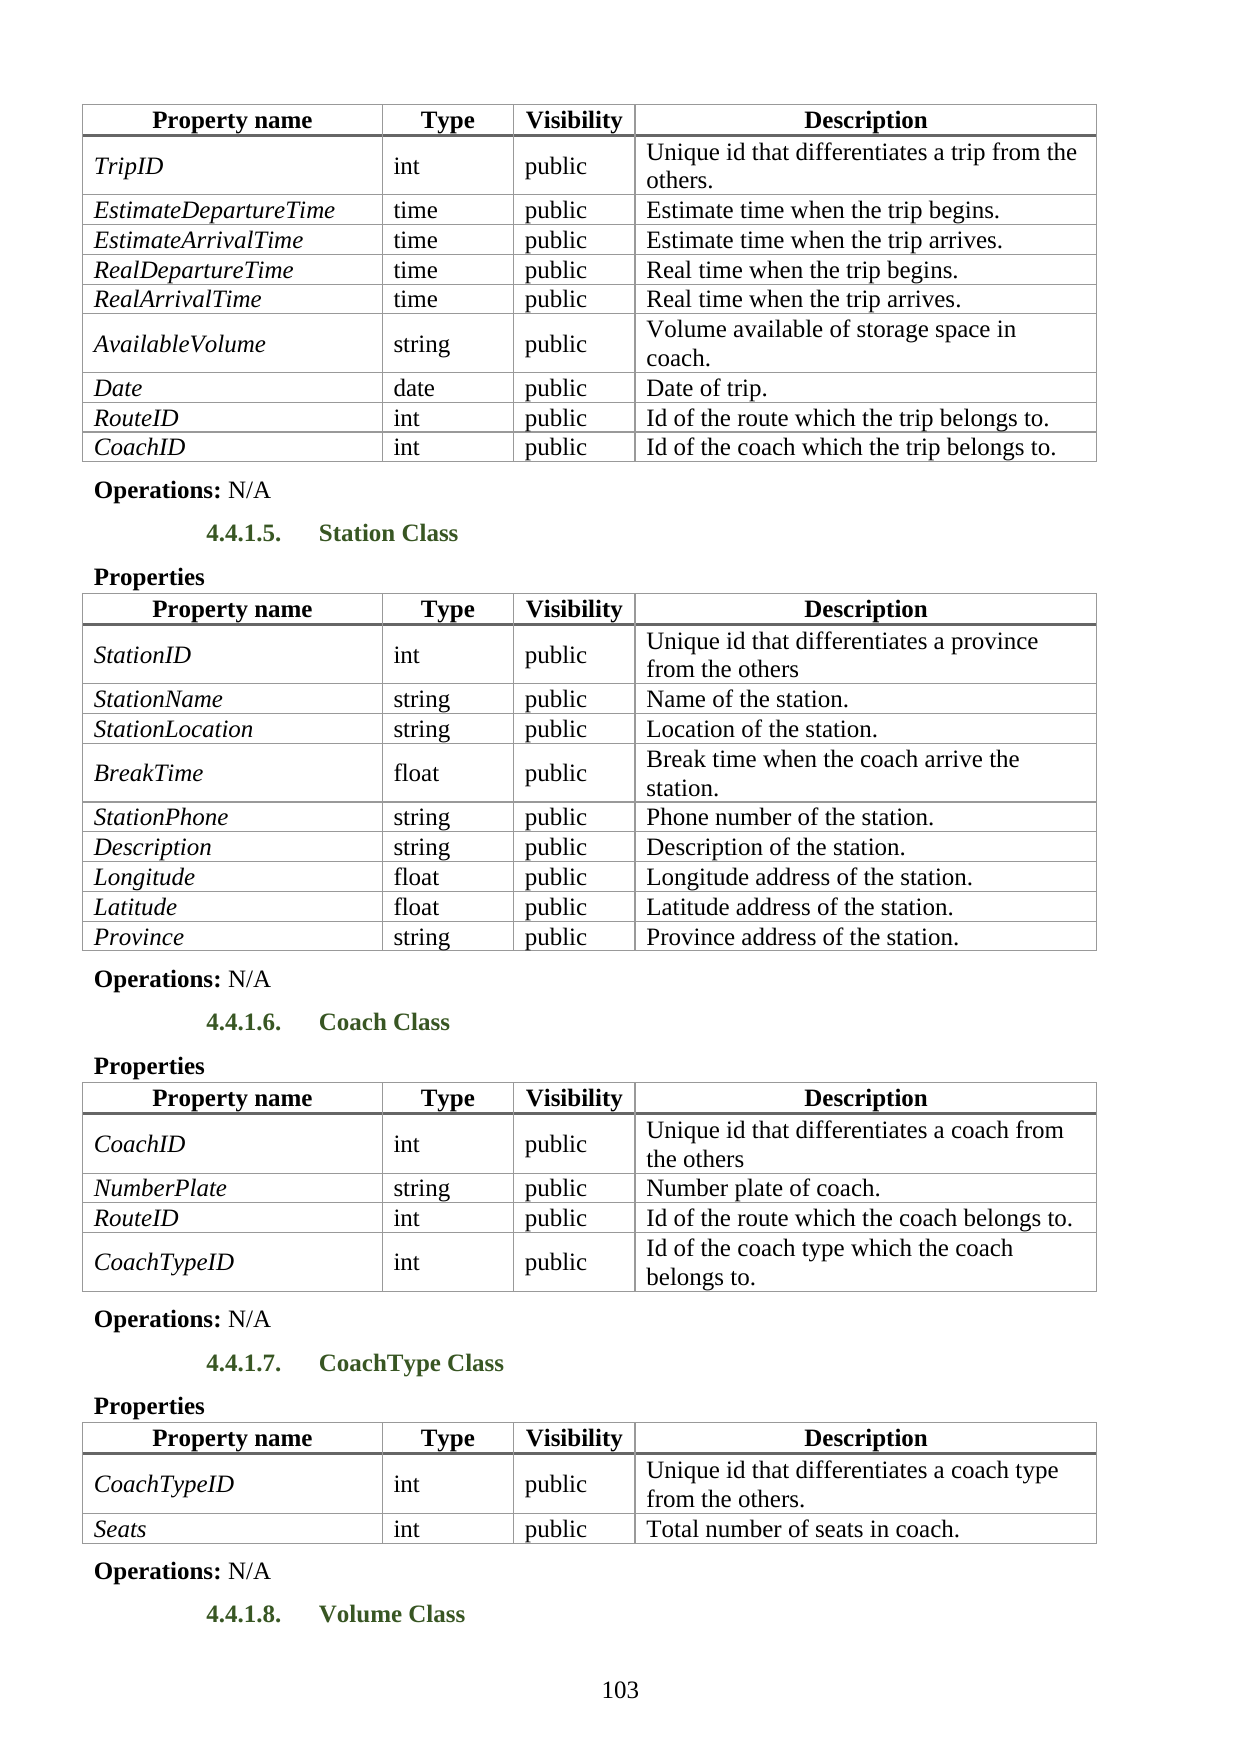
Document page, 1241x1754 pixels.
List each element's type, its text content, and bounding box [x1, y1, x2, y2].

table_cell RealArrivalTime [83, 285, 382, 313]
subtitle CoachType Class [206, 1348, 1146, 1376]
table_cell RouteID [83, 403, 382, 431]
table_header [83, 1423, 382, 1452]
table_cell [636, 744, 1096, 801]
table_cell AvailableVolume [83, 314, 382, 372]
table_cell Unique id that differentiates a province from the others [636, 626, 1096, 683]
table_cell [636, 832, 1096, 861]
table_cell public [514, 403, 634, 431]
text Properties [94, 1051, 1146, 1080]
subtitle Coach Class [206, 1007, 1146, 1036]
table_cell Volume available of storage space in coach. [636, 314, 1096, 372]
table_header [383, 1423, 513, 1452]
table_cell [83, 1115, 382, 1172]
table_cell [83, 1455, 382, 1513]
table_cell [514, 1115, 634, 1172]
table_cell TripID [83, 137, 382, 194]
table_cell time [383, 285, 513, 313]
text Operations: N/A [94, 1304, 1146, 1333]
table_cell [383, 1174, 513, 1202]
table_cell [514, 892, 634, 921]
table_cell Date of trip. [636, 373, 1096, 402]
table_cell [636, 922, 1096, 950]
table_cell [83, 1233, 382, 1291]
table_cell time [383, 195, 513, 224]
table_header Description [636, 105, 1096, 133]
text Operations: N/A [94, 964, 1146, 993]
table_cell int [383, 626, 513, 683]
table_cell public [514, 373, 634, 402]
table_header Type [383, 105, 513, 133]
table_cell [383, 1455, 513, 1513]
text Properties [94, 1391, 1146, 1420]
table_cell Id of the route which the trip belongs to. [636, 403, 1096, 431]
table_cell Location of the station. [636, 714, 1096, 743]
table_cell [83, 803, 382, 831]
table_cell Estimate time when the trip begins. [636, 195, 1096, 224]
table_cell string [383, 314, 513, 372]
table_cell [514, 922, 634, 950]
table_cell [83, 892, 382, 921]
table_cell public [514, 285, 634, 313]
table_cell Id of the coach which the trip belongs to. [636, 433, 1096, 461]
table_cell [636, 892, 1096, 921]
table_header Description [636, 594, 1096, 623]
table_cell public [514, 714, 634, 743]
table_header Property name [83, 105, 382, 133]
table_header Property name [83, 594, 382, 623]
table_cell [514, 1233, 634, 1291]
table_cell EstimateDepartureTime [83, 195, 382, 224]
subtitle Volume Class [206, 1599, 1146, 1628]
table_cell string [383, 714, 513, 743]
table_cell BreakTime [83, 744, 382, 801]
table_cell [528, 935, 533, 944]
table_header Type [383, 594, 513, 623]
table_cell Name of the station. [636, 684, 1096, 713]
table_header Visibility [514, 594, 634, 623]
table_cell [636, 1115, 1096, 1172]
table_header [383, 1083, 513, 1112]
table_cell StationName [83, 684, 382, 713]
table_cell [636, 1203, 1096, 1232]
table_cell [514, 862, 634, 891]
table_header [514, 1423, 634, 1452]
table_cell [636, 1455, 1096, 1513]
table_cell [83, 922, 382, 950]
table_cell public [514, 195, 634, 224]
table_cell int [383, 433, 513, 461]
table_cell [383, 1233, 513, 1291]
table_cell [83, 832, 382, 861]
table_cell RealDepartureTime [83, 255, 382, 283]
table_cell Unique id that differentiates a trip from the others. [636, 137, 1096, 194]
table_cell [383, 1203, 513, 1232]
table_cell public [514, 225, 634, 254]
text Operations: N/A [94, 475, 1146, 503]
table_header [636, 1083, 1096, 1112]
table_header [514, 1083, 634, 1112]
table_cell int [383, 137, 513, 194]
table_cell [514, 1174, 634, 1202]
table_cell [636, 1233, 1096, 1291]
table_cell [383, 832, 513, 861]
table_cell Date [83, 373, 382, 402]
table_cell public [514, 626, 634, 683]
table_cell CoachID [83, 433, 382, 461]
table_cell StationLocation [83, 714, 382, 743]
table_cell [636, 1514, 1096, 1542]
table_cell Real time when the trip begins. [636, 255, 1096, 283]
table_cell EstimateArrivalTime [83, 225, 382, 254]
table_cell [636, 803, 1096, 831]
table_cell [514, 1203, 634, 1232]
table_cell int [383, 403, 513, 431]
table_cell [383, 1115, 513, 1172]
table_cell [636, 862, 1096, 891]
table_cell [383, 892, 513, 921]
table_cell public [514, 137, 634, 194]
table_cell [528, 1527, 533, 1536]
table_cell Real time when the trip arrives. [636, 285, 1096, 313]
table_cell Estimate time when the trip arrives. [636, 225, 1096, 254]
text Properties [94, 562, 1146, 591]
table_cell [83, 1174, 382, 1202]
table_header Visibility [514, 105, 634, 133]
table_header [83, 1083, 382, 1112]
table_cell public [514, 314, 634, 372]
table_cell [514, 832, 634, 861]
table_cell date [383, 373, 513, 402]
table_cell StationID [83, 626, 382, 683]
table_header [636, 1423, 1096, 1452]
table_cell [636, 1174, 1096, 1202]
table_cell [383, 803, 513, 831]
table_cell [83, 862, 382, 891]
table_cell public [514, 433, 634, 461]
table_cell time [383, 225, 513, 254]
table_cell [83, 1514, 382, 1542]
subtitle Station Class [206, 518, 1146, 547]
table_cell public [514, 684, 634, 713]
table_cell public [514, 744, 634, 801]
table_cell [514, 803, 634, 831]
table_cell string [383, 684, 513, 713]
table_cell float [383, 744, 513, 801]
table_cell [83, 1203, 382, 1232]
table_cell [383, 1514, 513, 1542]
table_cell public [514, 255, 634, 283]
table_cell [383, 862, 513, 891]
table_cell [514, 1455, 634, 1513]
table_cell time [383, 255, 513, 283]
text Operations: N/A [94, 1556, 1146, 1585]
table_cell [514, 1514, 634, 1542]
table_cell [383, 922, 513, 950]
